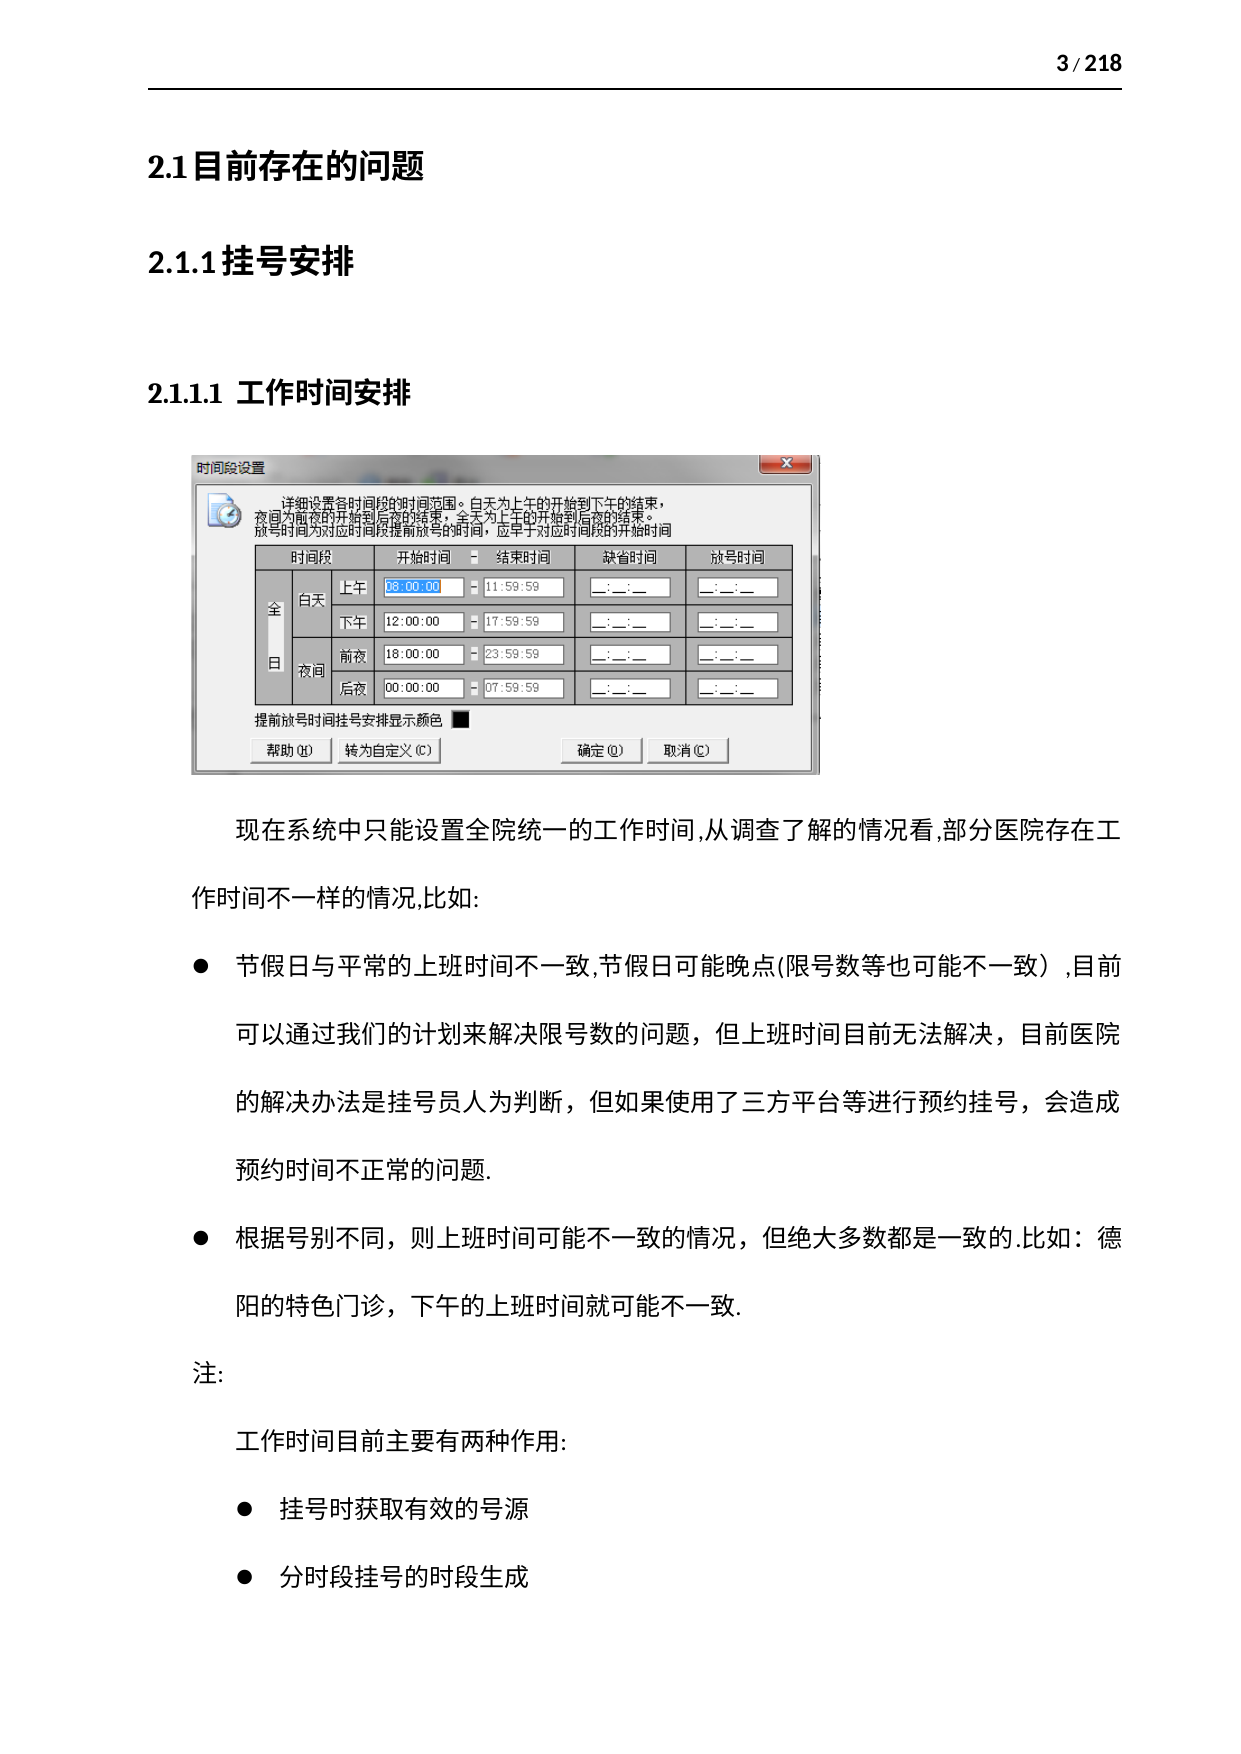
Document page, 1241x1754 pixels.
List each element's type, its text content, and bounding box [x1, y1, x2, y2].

list 工作时间目前主要有两种作用: [235, 1406, 1122, 1474]
list 注: [192, 1338, 1122, 1406]
list 节假日与平常的上班时间不一致,节假日可能晚点(限号数等也可能不一致）,目前可以通过我们的计划来解决限号数的问题，但上班时间目前无法解决，目前医院的解决办法是挂号员人为判断，但如果使用了三方平台等进行预约挂号，会造成预约时间不正常的问题. [191, 931, 1122, 1202]
picture [191, 455, 821, 775]
list 分时段挂号的时段生成 [235, 1542, 1122, 1610]
text 现在系统中只能设置全院统一的工作时间,从调查了解的情况看,部分医院存在工作时间不一样的情况,比如: [191, 795, 1122, 931]
subtitle 目前存在的问题 [148, 130, 1122, 198]
list 根据号别不同，则上班时间可能不一致的情况，但绝大多数都是一致的.比如：德阳的特色门诊，下午的上班时间就可能不一致. [191, 1202, 1122, 1338]
subtitle 工作时间安排 [148, 357, 1122, 425]
list 挂号时获取有效的号源 [235, 1474, 1122, 1542]
subtitle 挂号安排 [148, 225, 1122, 293]
